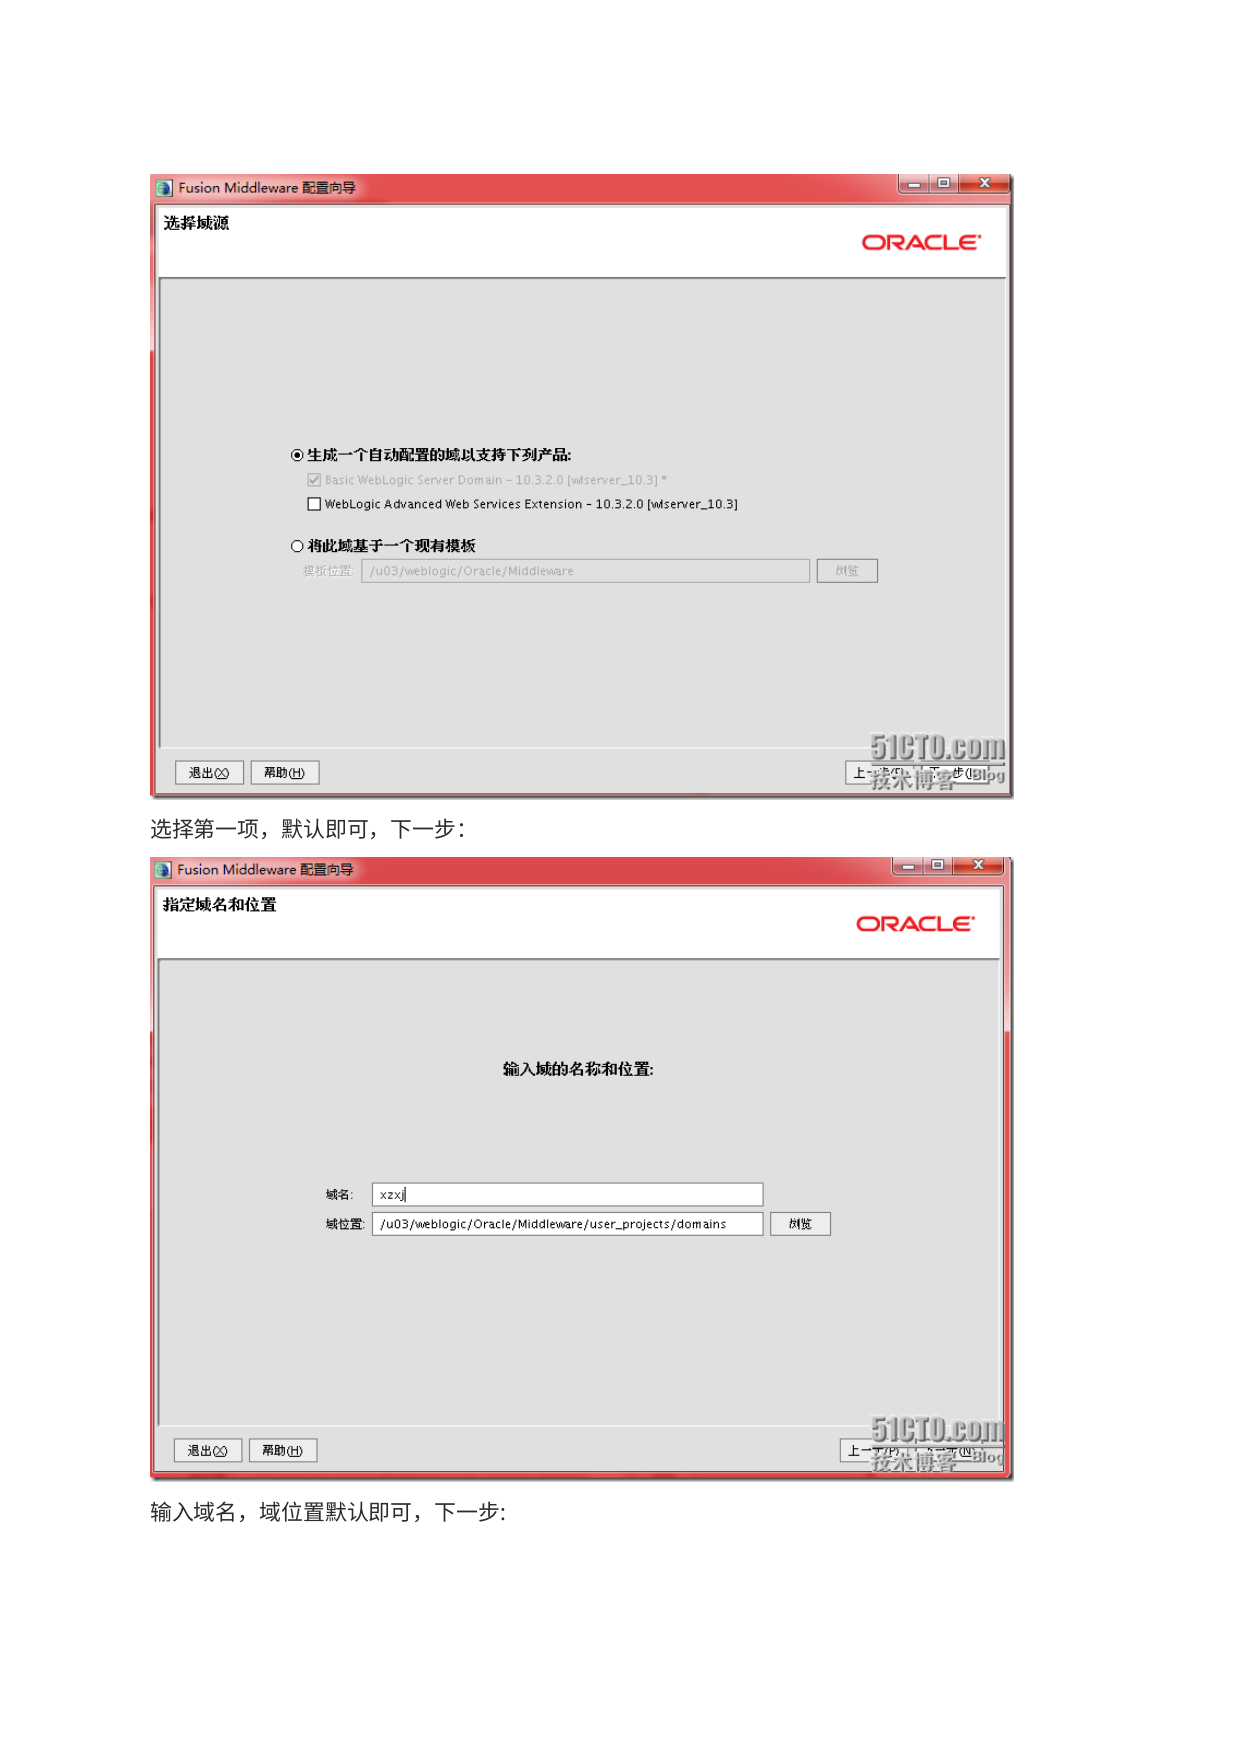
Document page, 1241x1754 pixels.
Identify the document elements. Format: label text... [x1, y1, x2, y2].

text 输入域名，域位置默认即可，下一步: [150, 1494, 1090, 1527]
picture [150, 857, 1014, 1482]
text 选择第一项，默认即可，下一步： [150, 812, 1090, 844]
picture [150, 174, 1014, 800]
